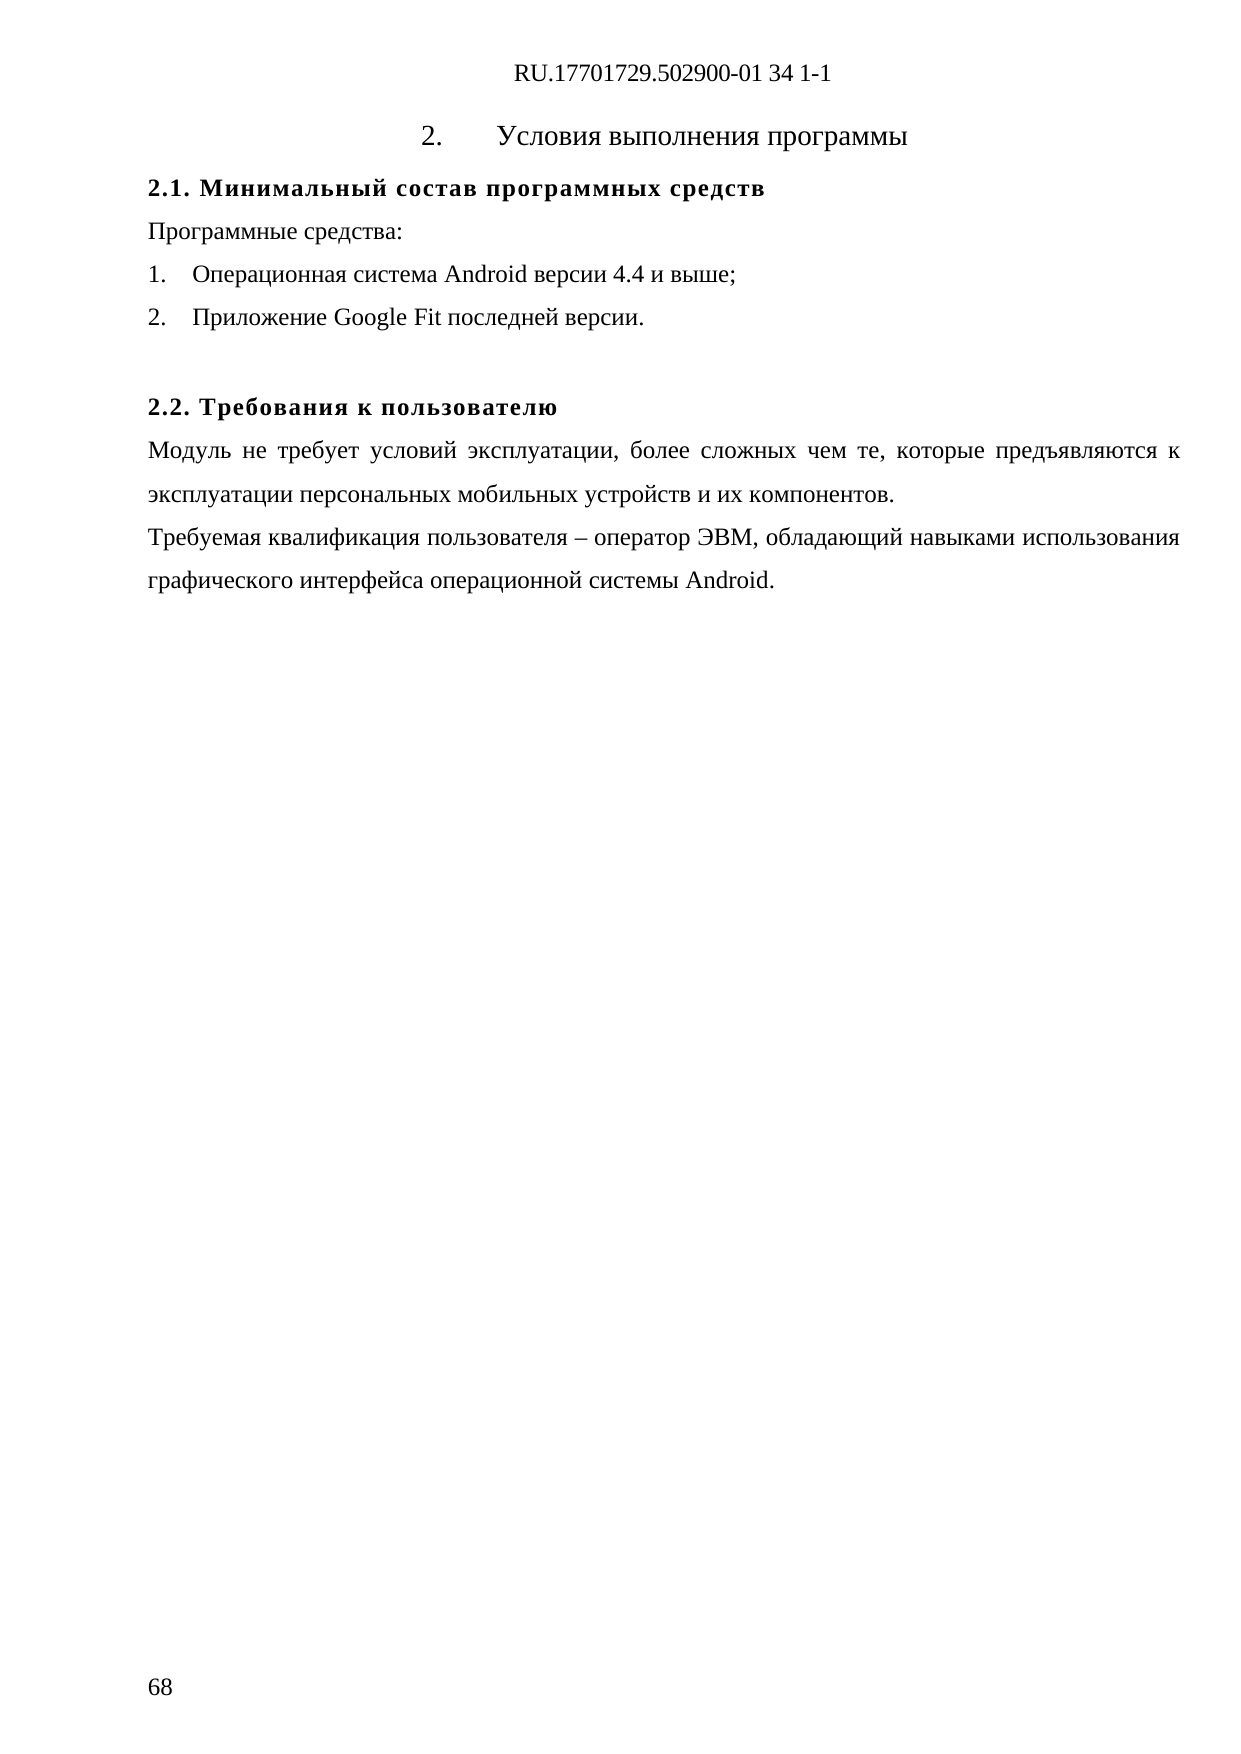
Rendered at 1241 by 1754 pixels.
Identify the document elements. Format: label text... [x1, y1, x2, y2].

list Операционная система Android версии 4.4 и выше; [148, 259, 1181, 288]
list Модуль не требует условий эксплуатации, более сложных чем те, которые предъявляются к эксплуатации персональных мобильных устройств и их компонентов. [148, 436, 1181, 507]
list Приложение Google Fit последней версии. [148, 302, 1181, 331]
list Требуемая квалификация пользователя – оператор ЭВМ, обладающий навыками использования графического интерфейса операционной системы Android. [148, 522, 1181, 594]
subtitle 2.2. Требования к пользователю [148, 392, 1181, 421]
subtitle Условия выполнения программы [148, 118, 1181, 152]
subtitle 2.1. Минимальный состав программных средств [148, 173, 1181, 201]
text Программные средства: [148, 216, 1181, 244]
